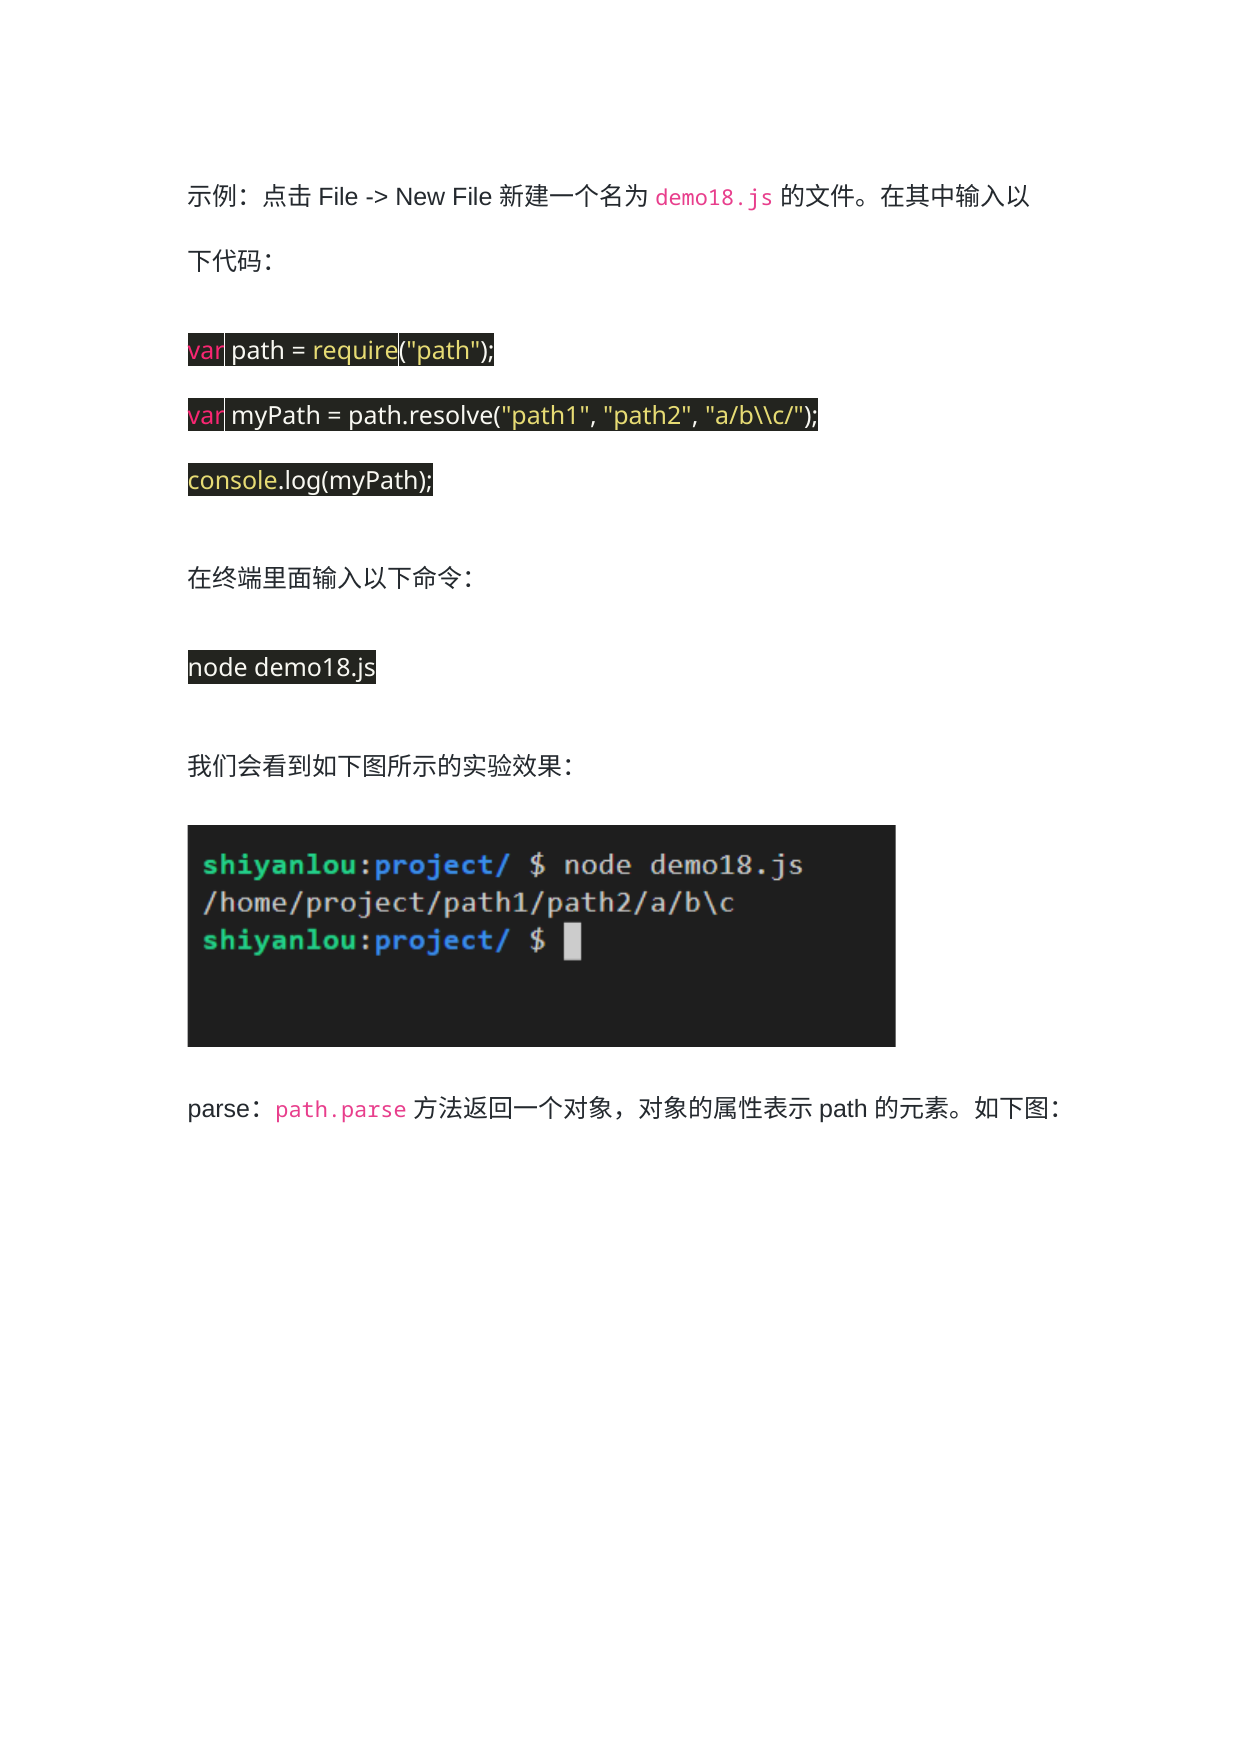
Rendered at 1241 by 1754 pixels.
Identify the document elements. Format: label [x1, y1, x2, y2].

picture [187, 825, 896, 1047]
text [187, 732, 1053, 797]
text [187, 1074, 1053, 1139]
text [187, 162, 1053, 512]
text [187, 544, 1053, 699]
